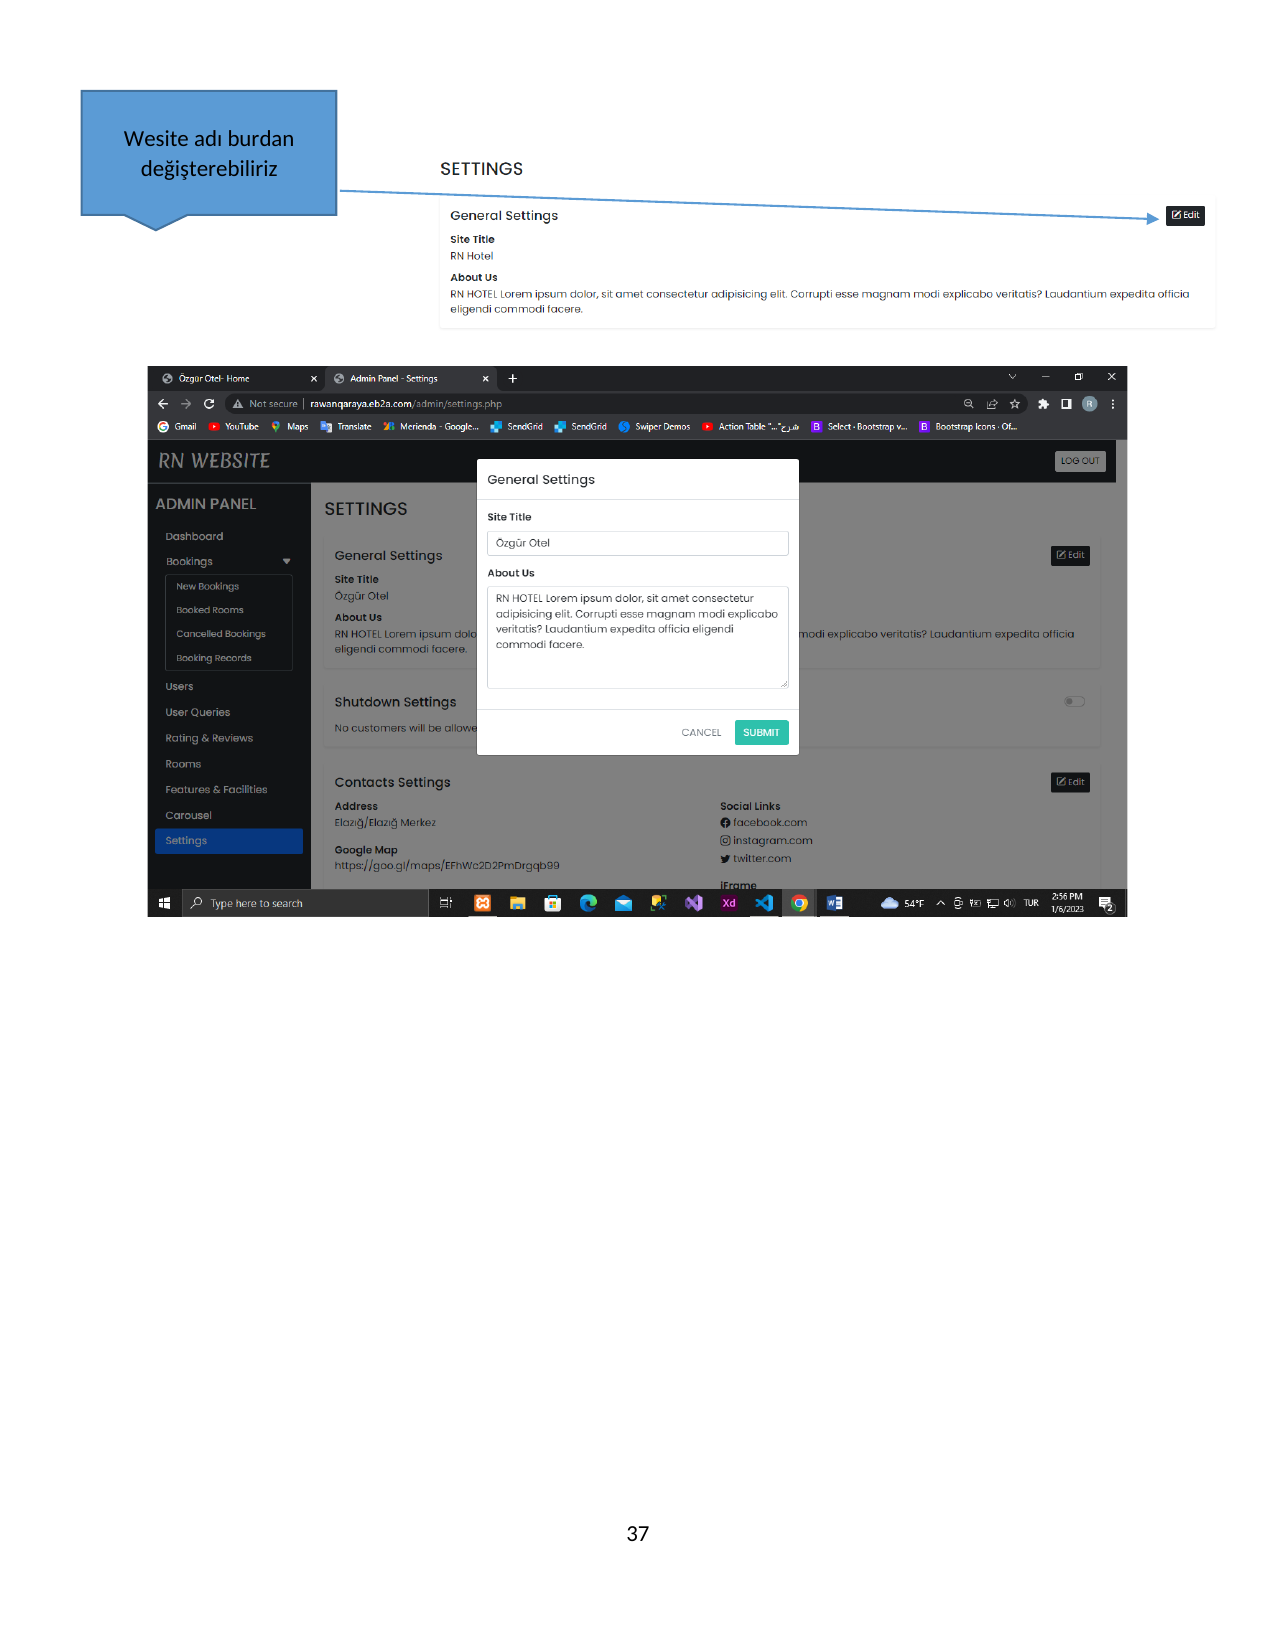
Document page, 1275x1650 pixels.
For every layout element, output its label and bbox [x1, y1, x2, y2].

picture [426, 147, 1229, 339]
picture [147, 366, 1128, 917]
